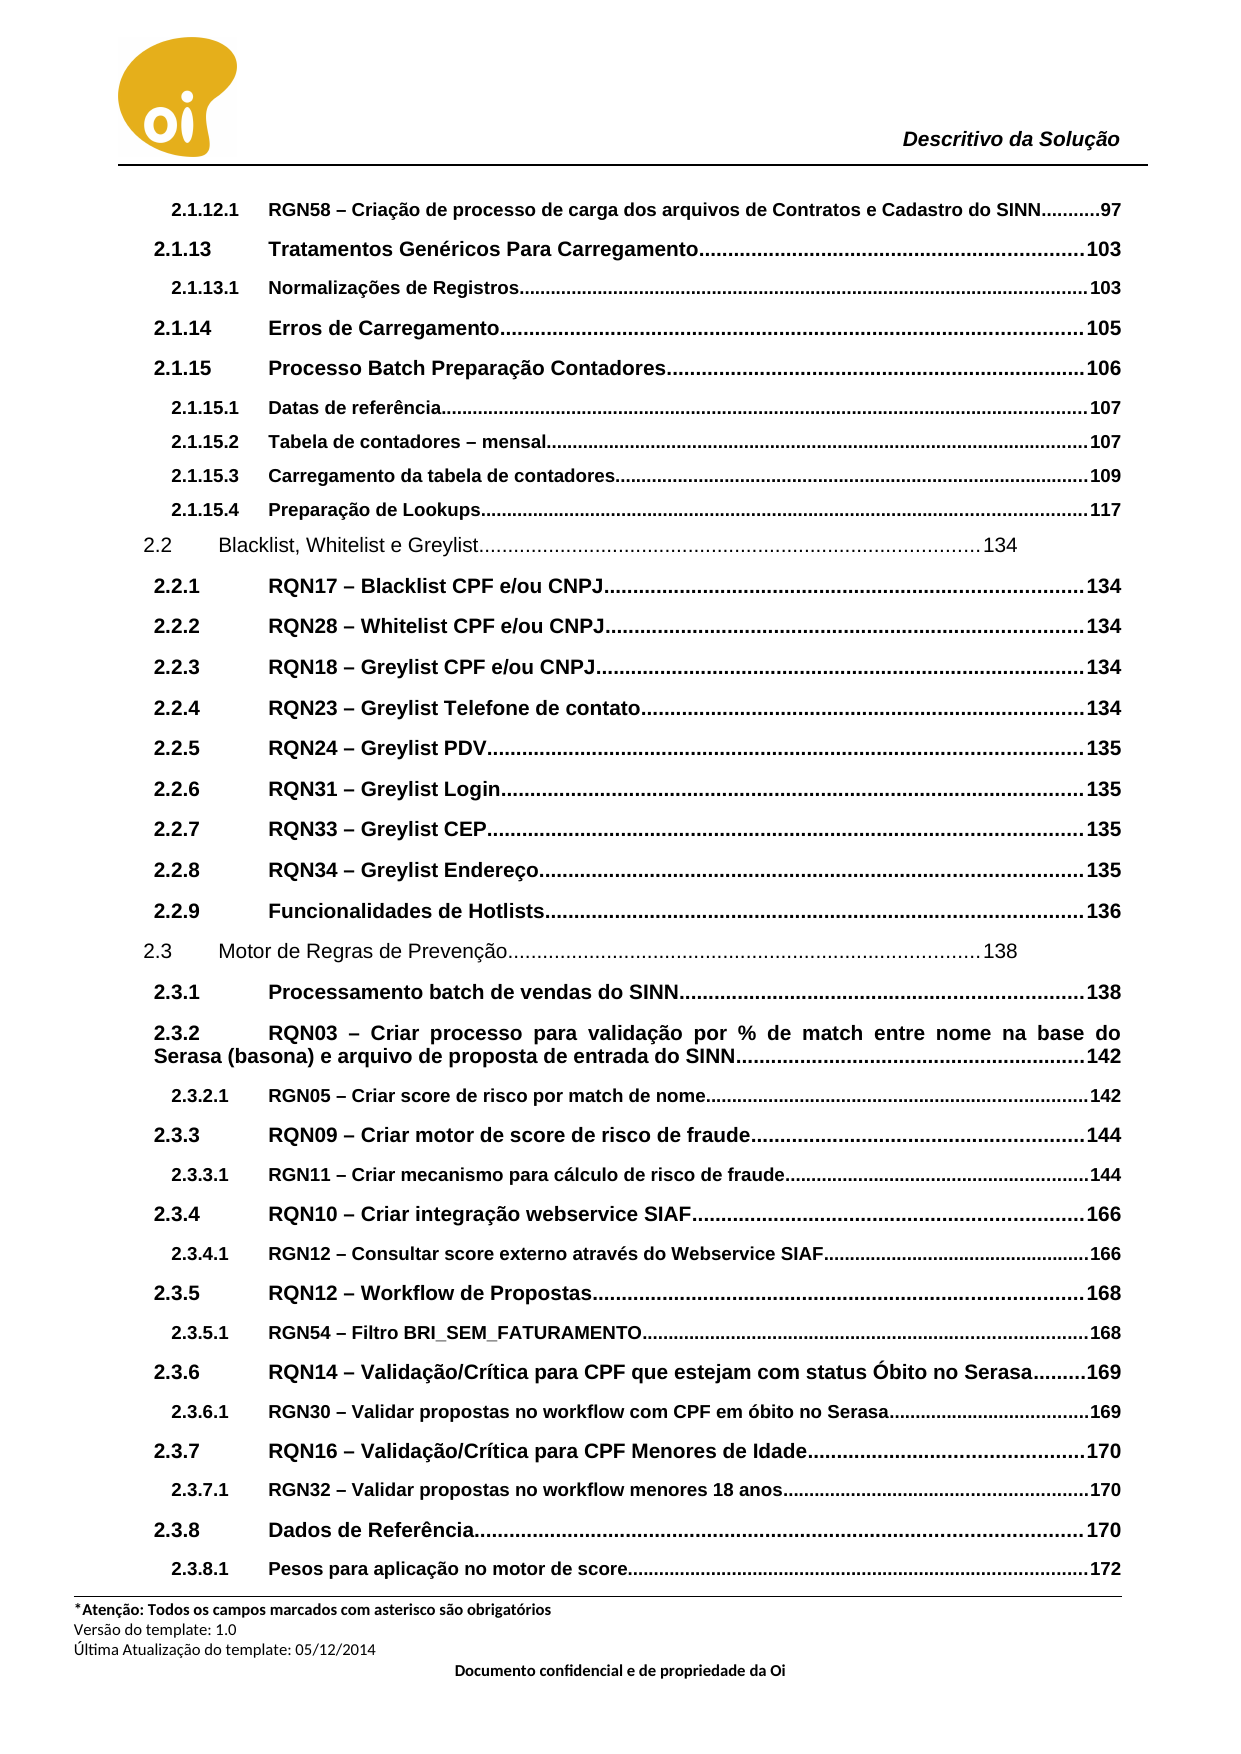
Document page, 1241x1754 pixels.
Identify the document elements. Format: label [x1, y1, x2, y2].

picture [118, 37, 237, 157]
